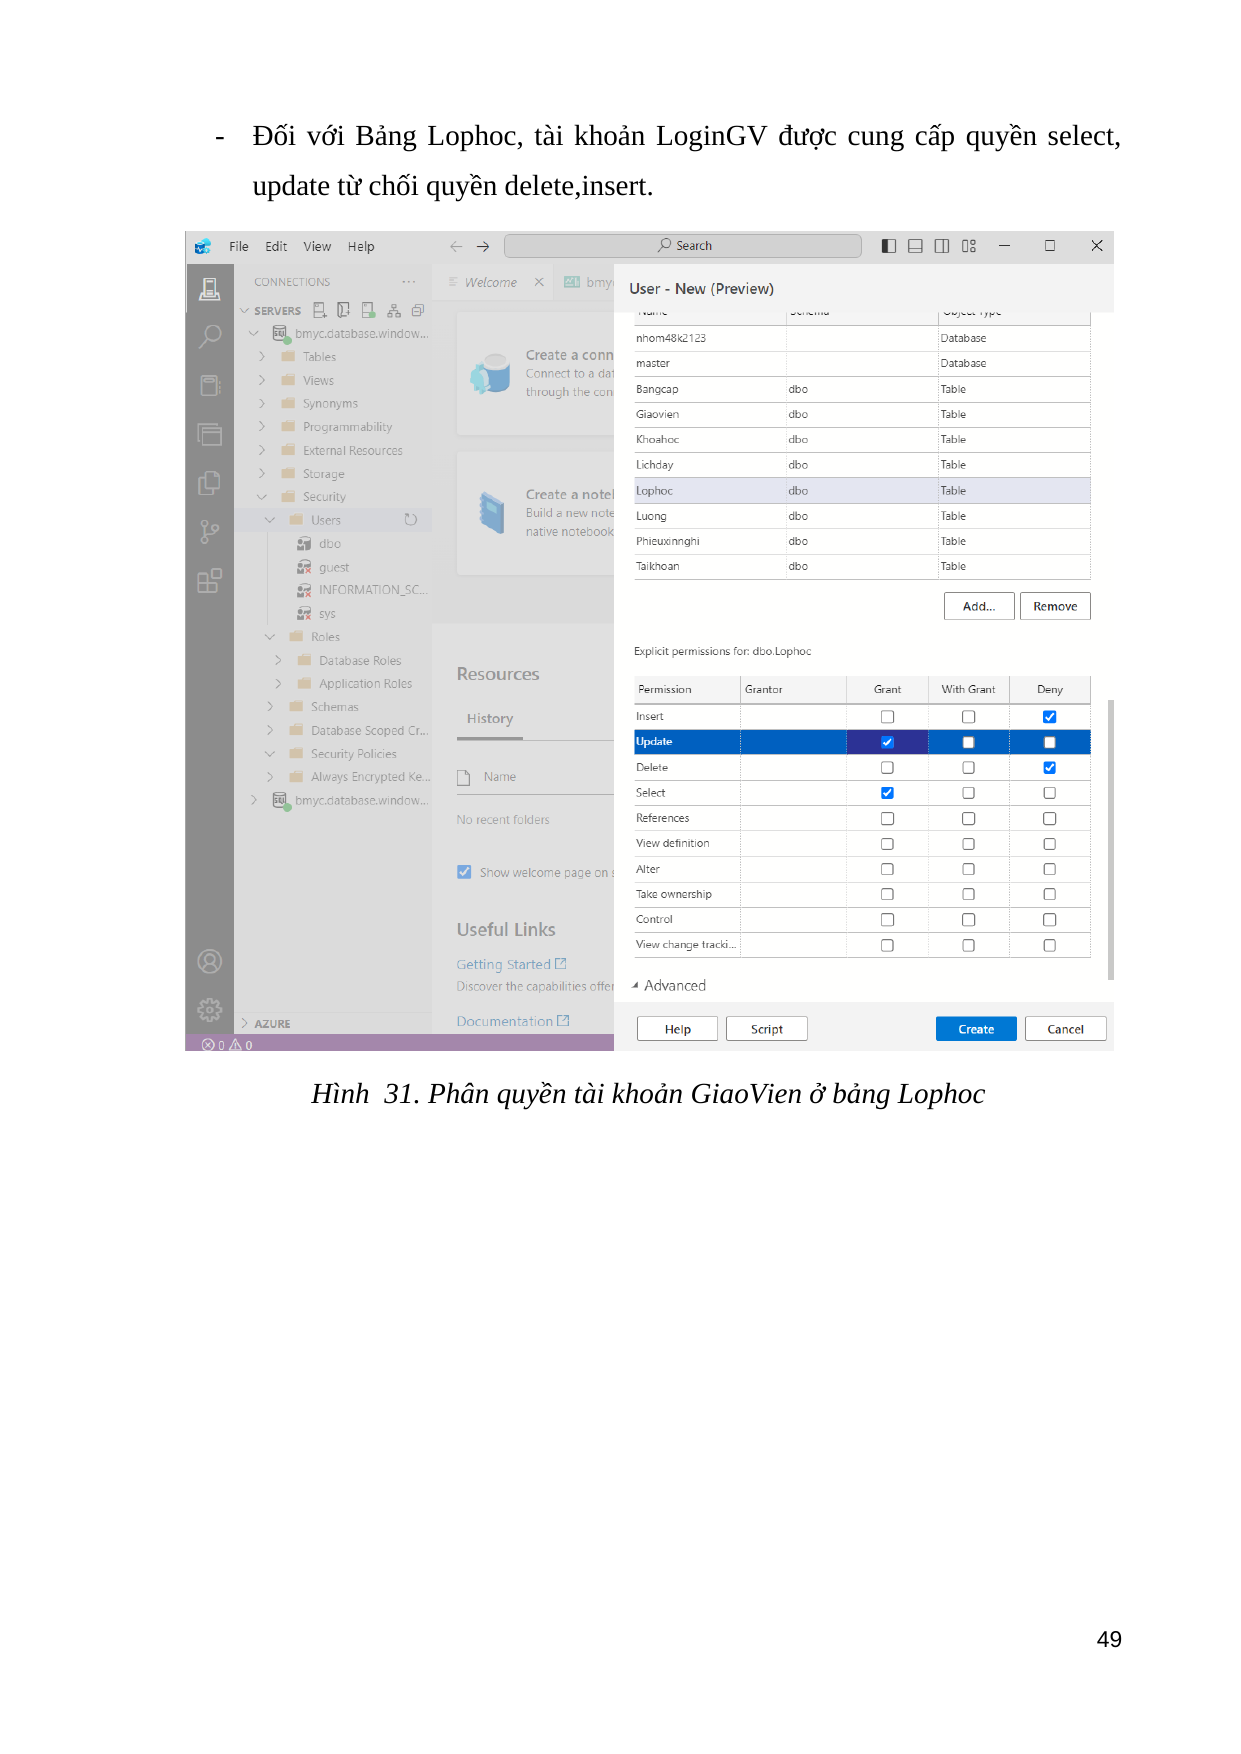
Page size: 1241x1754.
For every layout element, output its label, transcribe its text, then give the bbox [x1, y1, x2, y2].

list Đối với Bảng Lophoc, tài khoản LoginGV được cung cấp quyền select, update từ chối quyền delete,insert. [215, 118, 1122, 202]
picture [185, 231, 1114, 1051]
text Hình 31. Phân quyền tài khoản GiaoVien ở bảng Lophoc [177, 1076, 1122, 1110]
